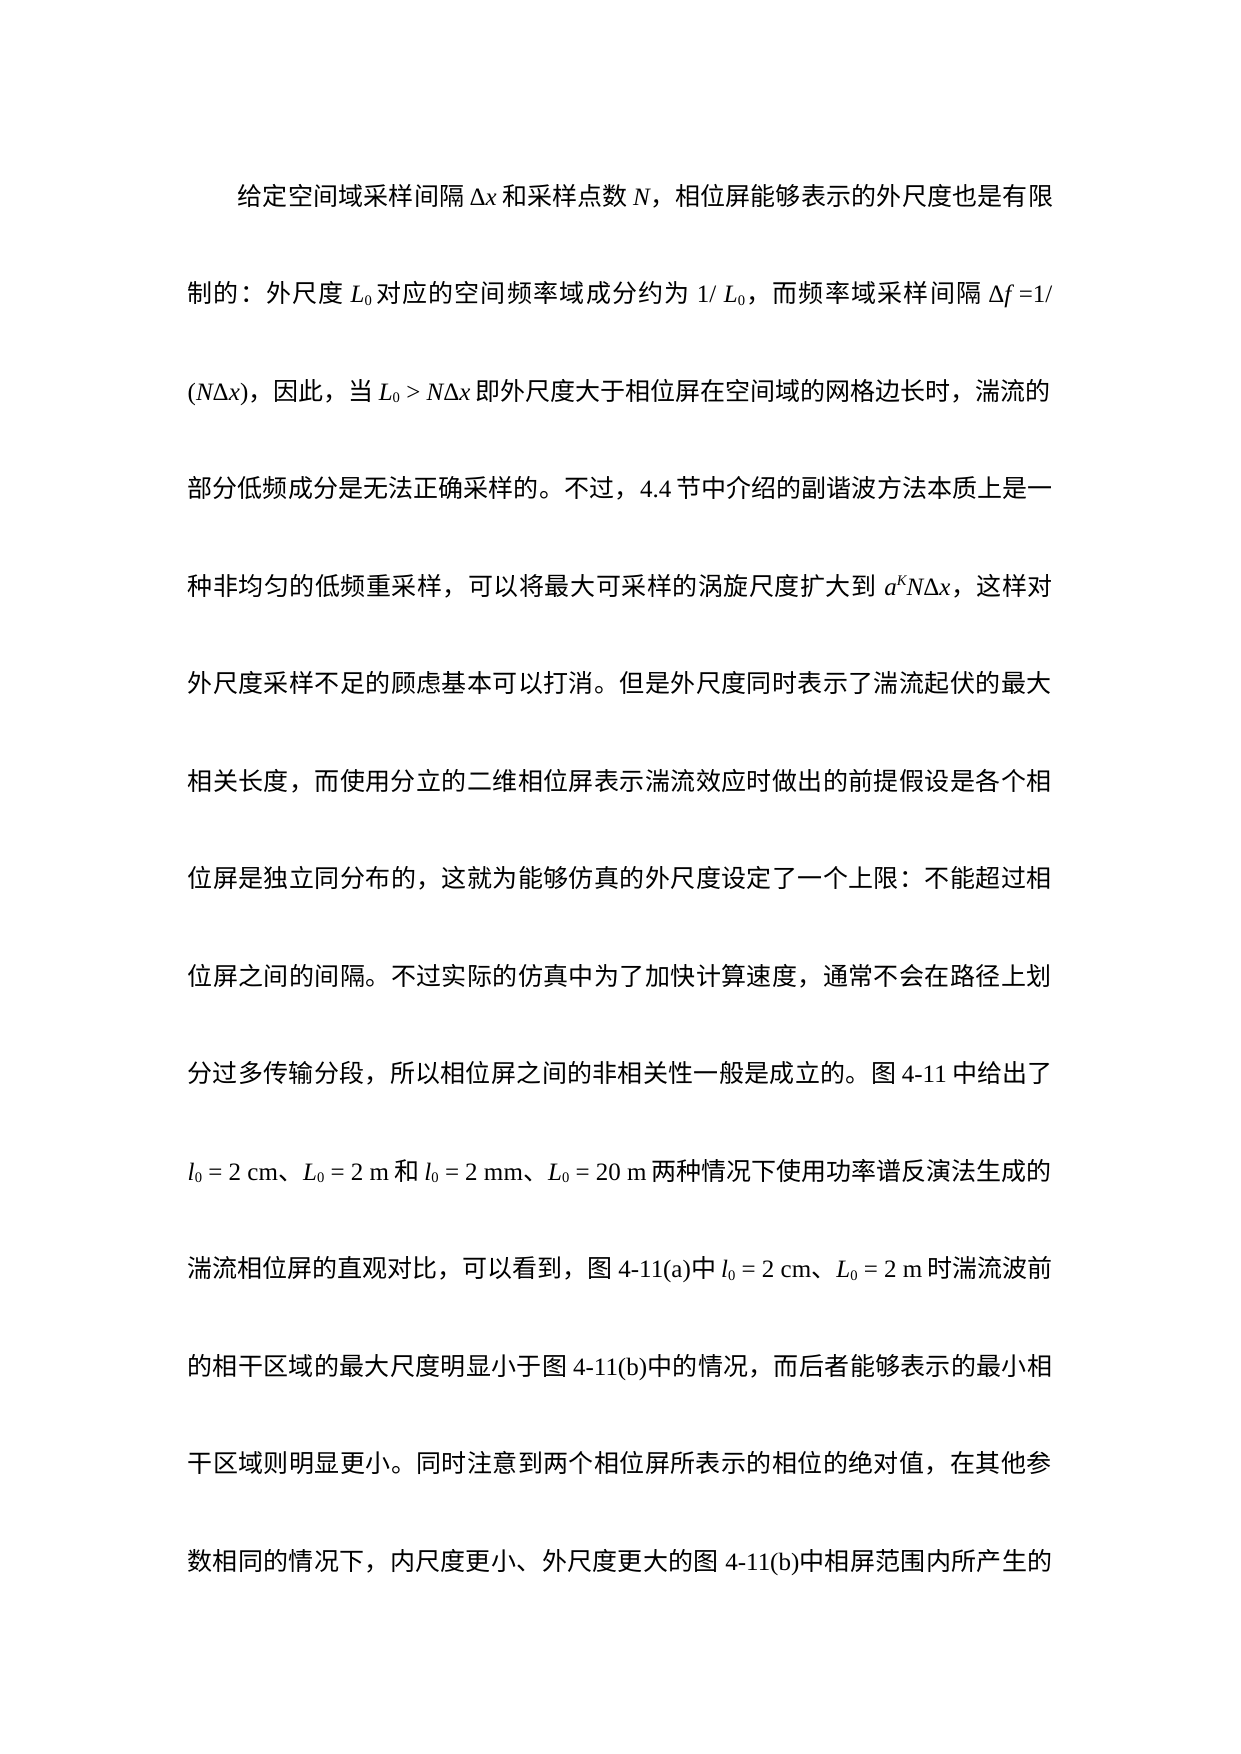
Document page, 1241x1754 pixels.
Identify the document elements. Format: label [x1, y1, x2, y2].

text [187, 162, 1053, 1592]
